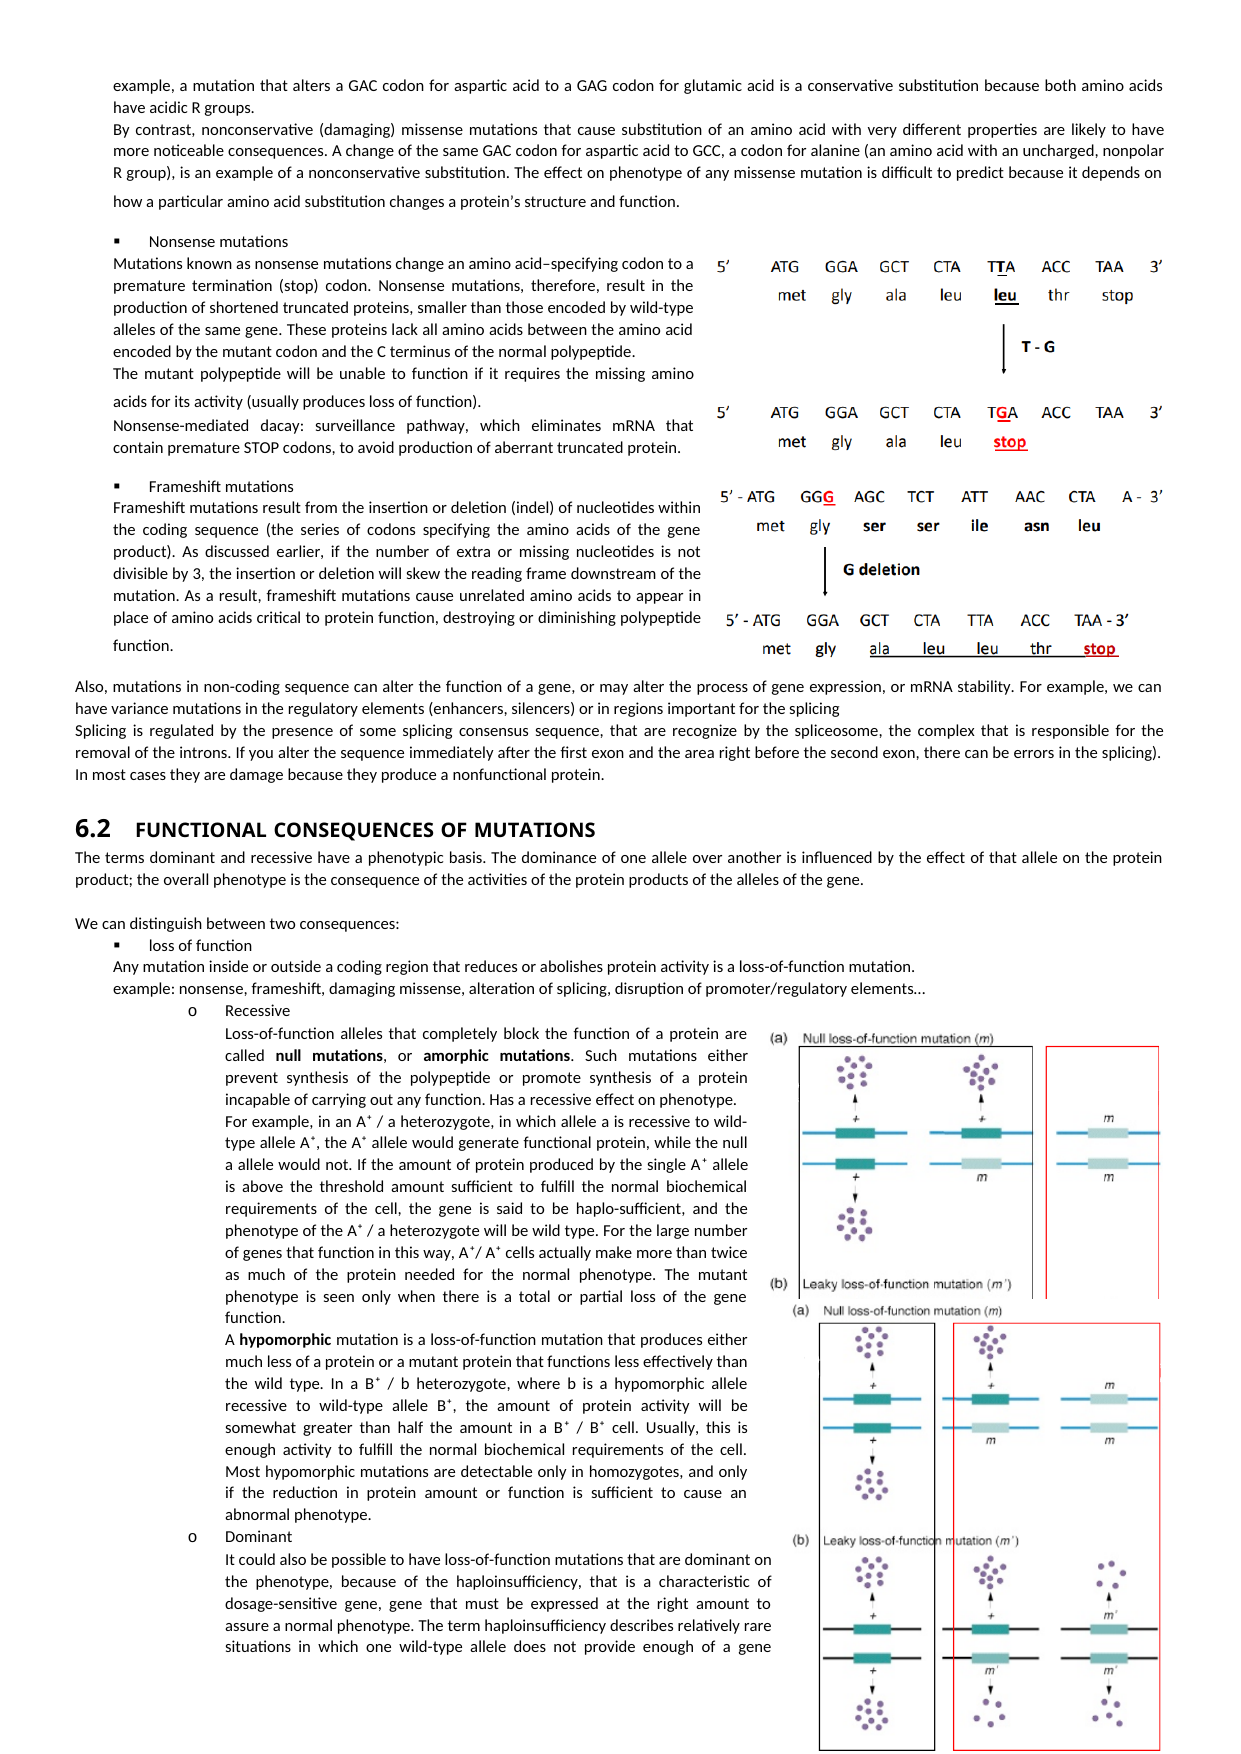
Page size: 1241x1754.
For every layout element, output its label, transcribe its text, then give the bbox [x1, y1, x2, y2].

picture [766, 1024, 1163, 1753]
picture [712, 254, 1163, 452]
list Frameshift mutations [113, 476, 1165, 496]
text Splicing is regulated by the presence of some splicing consensus sequence, that are recognize by the spliceosome, the complex that is responsible for the removal of the introns. If you alter the sequence immediately after the first exon and the area right before the second exon, there can be errors in the splicing). In most cases they are damage because they produce a nonfunctional protein. [75, 720, 1165, 784]
text Also, mutations in non-coding sequence can alter the function of a gene, or may alter the process of gene expression, or mRNA stability. For example, we can have variance mutations in the regulatory elements (enhancers, silencers) or in regions important for the splicing [75, 676, 1165, 718]
list loss of function [113, 935, 1165, 955]
list Nonsense-mediated dacay: surveillance pathway, which eliminates mRNA that contain premature STOP codons, to avoid production of aberrant truncated protein. [113, 416, 1165, 458]
list Frameshift mutations result from the insertion or deletion (indel) of nucleotides within the coding sequence (the series of codons specifying the amino acids of the gene product). As discussed earlier, if the number of extra or missing nucleotides is not divisible by 3, the insertion or deletion will skew the reading frame downstream of the mutation. As a result, frameshift mutations cause unrelated amino acids to appear in place of amino acids critical to protein function, destroying or diminishing polypeptide function. [113, 498, 719, 658]
list Loss-of-function alleles that completely block the function of a protein are called null mutations, or amorphic mutations. Such mutations either prevent synthesis of the polypeptide or promote synthesis of a protein incapable of carrying out any function. Has a recessive effect on phenotype. [225, 1023, 1165, 1109]
subtitle functional consequences of mutations [75, 811, 1165, 845]
picture [719, 485, 1164, 658]
list Nonsense mutations [113, 232, 1165, 252]
list Any mutation inside or outside a coding region that reduces or abolishes protein activity is a loss-of-function mutation. [113, 957, 1165, 977]
list Dominant [187, 1526, 790, 1548]
list A hypomorphic mutation is a loss-of-function mutation that produces either much less of a protein or a mutant protein that functions less effectively than the wild type. In a B⁺ / b heterozygote, where b is a hypomorphic allele recessive to wild-type allele B⁺, the amount of protein activity will be somewhat greater than half the amount in a B⁺ / B⁺ cell. Usually, this is enough activity to fulfill the normal biochemical requirements of the cell. Most hypomorphic mutations are detectable only in homozygotes, and only if the reduction in protein amount or function is sufficient to cause an abnormal phenotype. [225, 1329, 790, 1525]
list The mutant polypeptide will be unable to function if it requires the missing amino acids for its activity (usually produces loss of function). [113, 363, 712, 413]
list example: nonsense, frameshift, damaging missense, alteration of splicing, disruption of promoter/regulatory elements… [113, 979, 1165, 999]
list By contrast, nonconservative (damaging) missense mutations that cause substitution of an amino acid with very different properties are likely to have more noticeable consequences. A change of the same GAC codon for aspartic acid to GCC, a codon for alanine (an amino acid with an uncharged, nonpolar R group), is an example of a nonconservative substitution. The effect on phenotype of any missense mutation is difficult to predict because it depends on how a particular amino acid substitution changes a protein’s structure and function. [113, 119, 1165, 213]
list Mutations known as nonsense mutations change an amino acid–specifying codon to a premature termination (stop) codon. Nonsense mutations, therefore, result in the production of shortened truncated proteins, smaller than those encoded by wild-type alleles of the same gene. These proteins lack all amino acids between the amino acid encoded by the mutant codon and the C terminus of the normal polypeptide. [113, 253, 1165, 361]
list Recessive [187, 1001, 1165, 1022]
list For example, in an A⁺ / a heterozygote, in which allele a is recessive to wild-type allele A⁺, the A⁺ allele would generate functional protein, while the null a allele would not. If the amount of protein produced by the single A⁺ allele is above the threshold amount sufficient to fulfill the normal biochemical requirements of the cell, the gene is said to be haplo-sufficient, and the phenotype of the A⁺ / a heterozygote will be wild type. For the large number of genes that function in this way, A⁺/ A⁺ cells actually make more than twice as much of the protein needed for the normal phenotype. The mutant phenotype is seen only when there is a total or partial loss of the gene function. [225, 1111, 766, 1328]
text The terms dominant and recessive have a phenotypic basis. The dominance of one allele over another is influenced by the effect of that allele on the protein product; the overall phenotype is the consequence of the activities of the protein products of the alleles of the gene. [75, 847, 1165, 889]
text We can distinguish between two consequences: [75, 913, 1165, 933]
